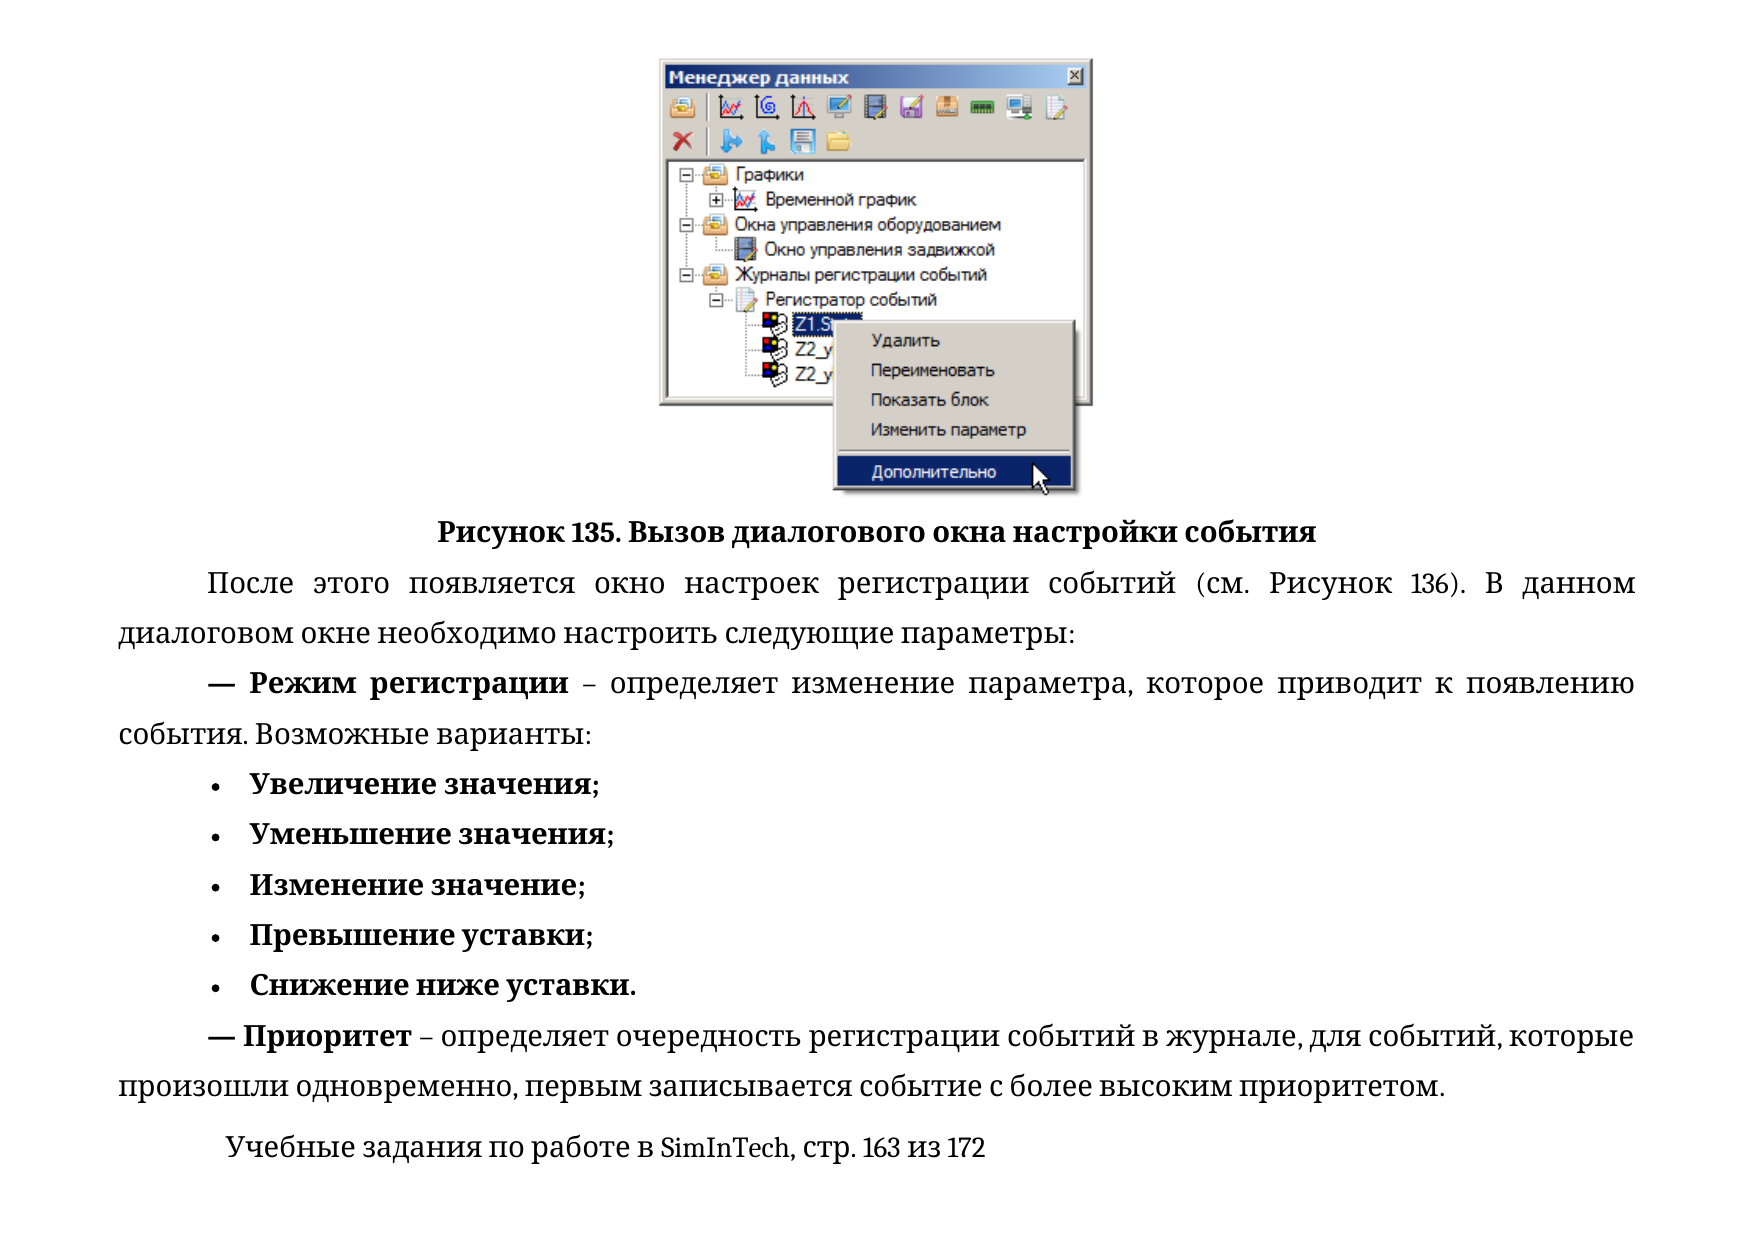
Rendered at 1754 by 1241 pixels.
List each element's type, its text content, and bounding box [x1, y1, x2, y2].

list Превышение уставки; [212, 919, 1636, 953]
list Уменьшение значения; [212, 818, 1636, 852]
text — Режим регистрации – определяет изменение параметра, которое приводит к появлению события. Возможные варианты: [118, 667, 1636, 751]
list Снижение ниже уставки. [212, 969, 1636, 1003]
picture [650, 51, 1104, 500]
list Увеличение значения; [212, 768, 1636, 802]
text — Приоритет – определяет очередность регистрации событий в журнале, для событий, которые произошли одновременно, первым записывается событие с более высоким приоритетом. [118, 1020, 1636, 1103]
list Изменение значение; [212, 869, 1636, 902]
